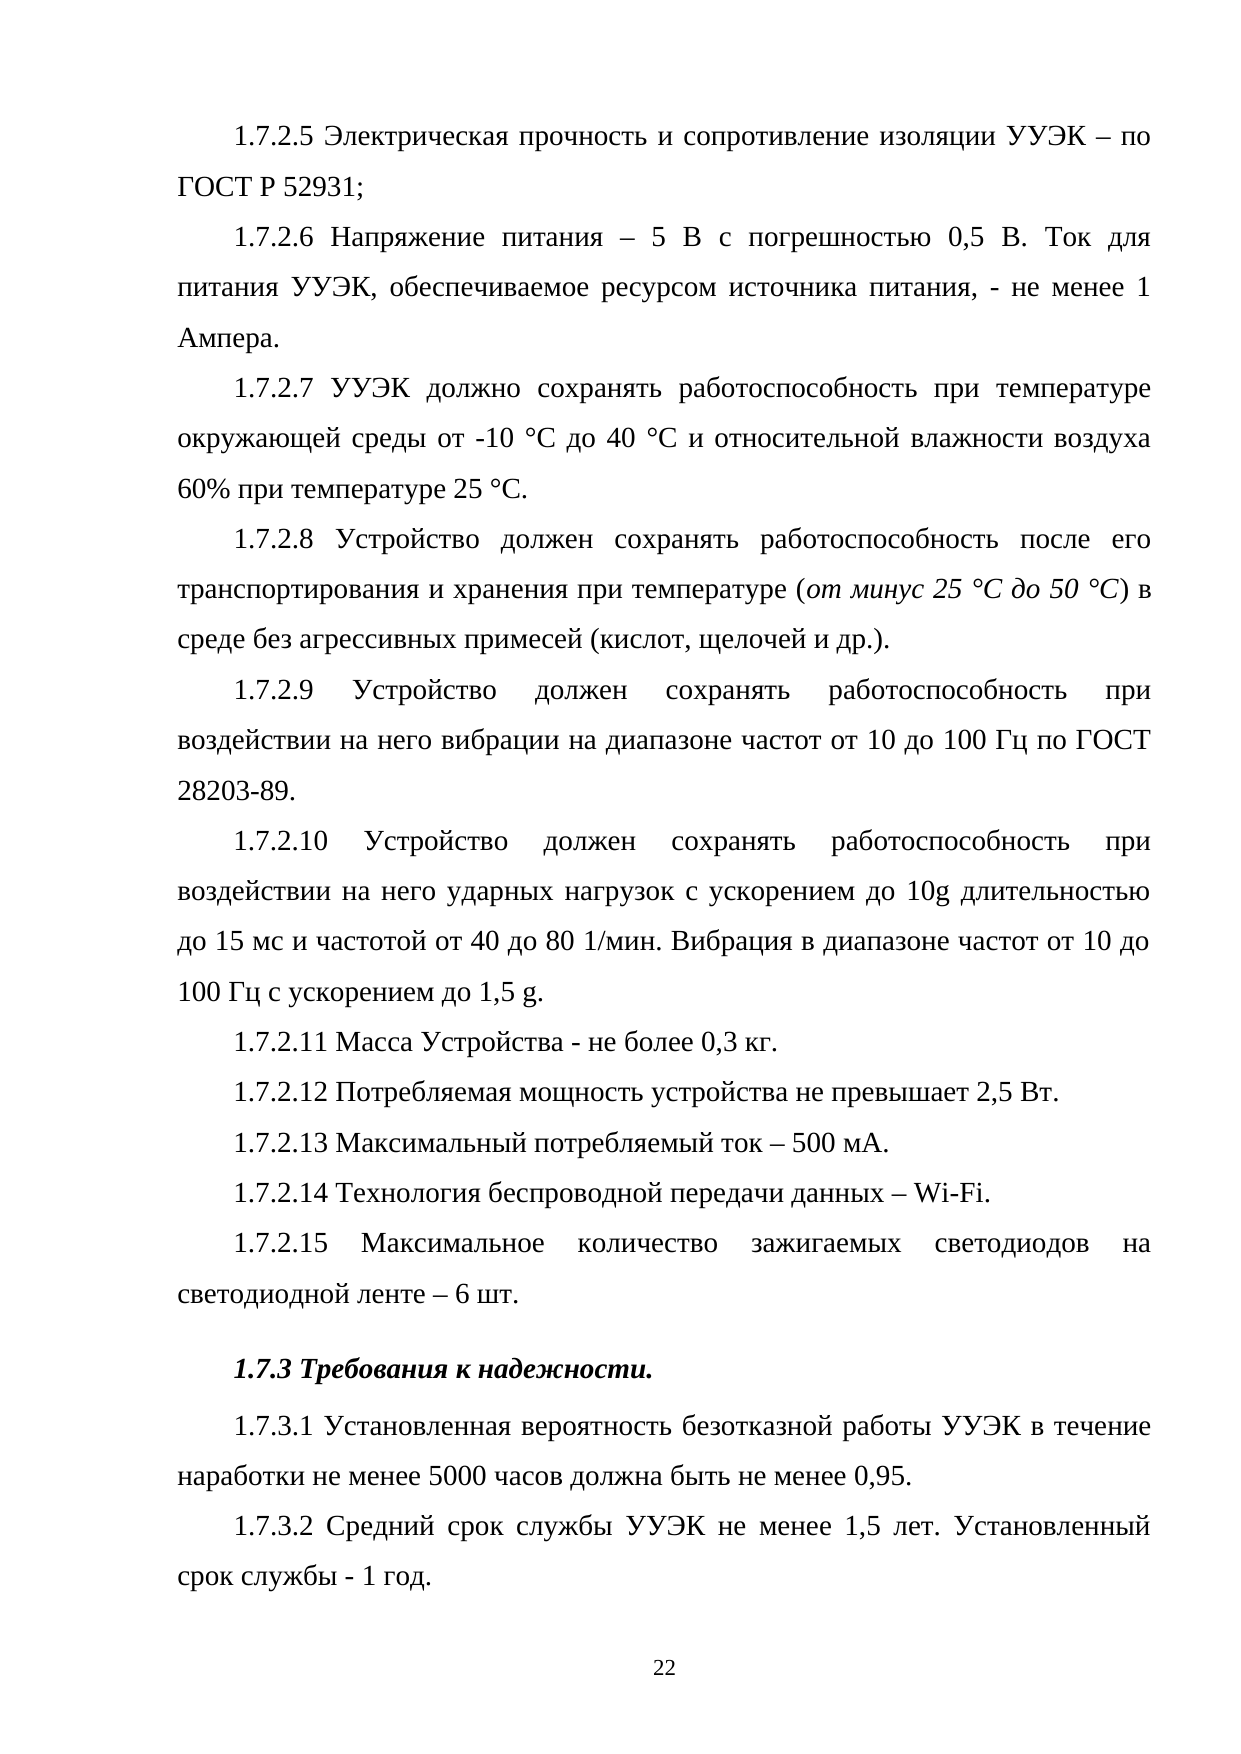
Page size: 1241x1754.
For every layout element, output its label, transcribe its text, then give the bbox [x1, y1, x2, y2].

list 1.7.2.12 Потребляемая мощность устройства не превышает 2,5 Вт. [177, 1074, 1152, 1108]
subtitle 1.7.3 Требования к надежности. [177, 1351, 1152, 1384]
list 1.7.2.5 Электрическая прочность и сопротивление изоляции УУЭК – по ГОСТ Р 52931; [177, 118, 1152, 202]
list 1.7.2.11 Масса Устройства - не более 0,3 кг. [177, 1024, 1152, 1058]
list 1.7.2.8 Устройство должен сохранять работоспособность после его транспортирования и хранения при температуре (от минус 25 °C до 50 °C) в среде без агрессивных примесей (кислот, щелочей и др.). [177, 521, 1152, 655]
list 1.7.2.13 Максимальный потребляемый ток – 500 мА. [177, 1125, 1152, 1158]
list 1.7.2.6 Напряжение питания – 5 В с погрешностью 0,5 В. Ток для питания УУЭК, обеспечиваемое ресурсом источника питания, - не менее 1 Ампера. [177, 219, 1152, 353]
list 1.7.2.14 Технология беспроводной передачи данных – Wi-Fi. [177, 1175, 1152, 1209]
list 1.7.2.15 Максимальное количество зажигаемых светодиодов на светодиодной ленте – 6 шт. [177, 1225, 1152, 1309]
list 1.7.2.9 Устройство должен сохранять работоспособность при воздействии на него вибрации на диапазоне частот от 10 до 100 Гц по ГОСТ 28203-89. [177, 672, 1152, 806]
list 1.7.2.10 Устройство должен сохранять работоспособность при воздействии на него ударных нагрузок с ускорением до 10g длительностью до 15 мс и частотой от 40 до 80 1/мин. Вибрация в диапазоне частот от 10 до 100 Гц с ускорением до 1,5 g. [177, 823, 1152, 1007]
list 1.7.2.7 УУЭК должно сохранять работоспособность при температуре окружающей среды от -10 °C до 40 °C и относительной влажности воздуха 60% при температуре 25 °C. [177, 370, 1152, 504]
list 1.7.3.1 Установленная вероятность безотказной работы УУЭК в течение наработки не менее 5000 часов должна быть не менее 0,95. [177, 1408, 1152, 1491]
list 1.7.3.2 Средний срок службы УУЭК не менее 1,5 лет. Установленный срок службы - 1 год. [177, 1508, 1152, 1592]
